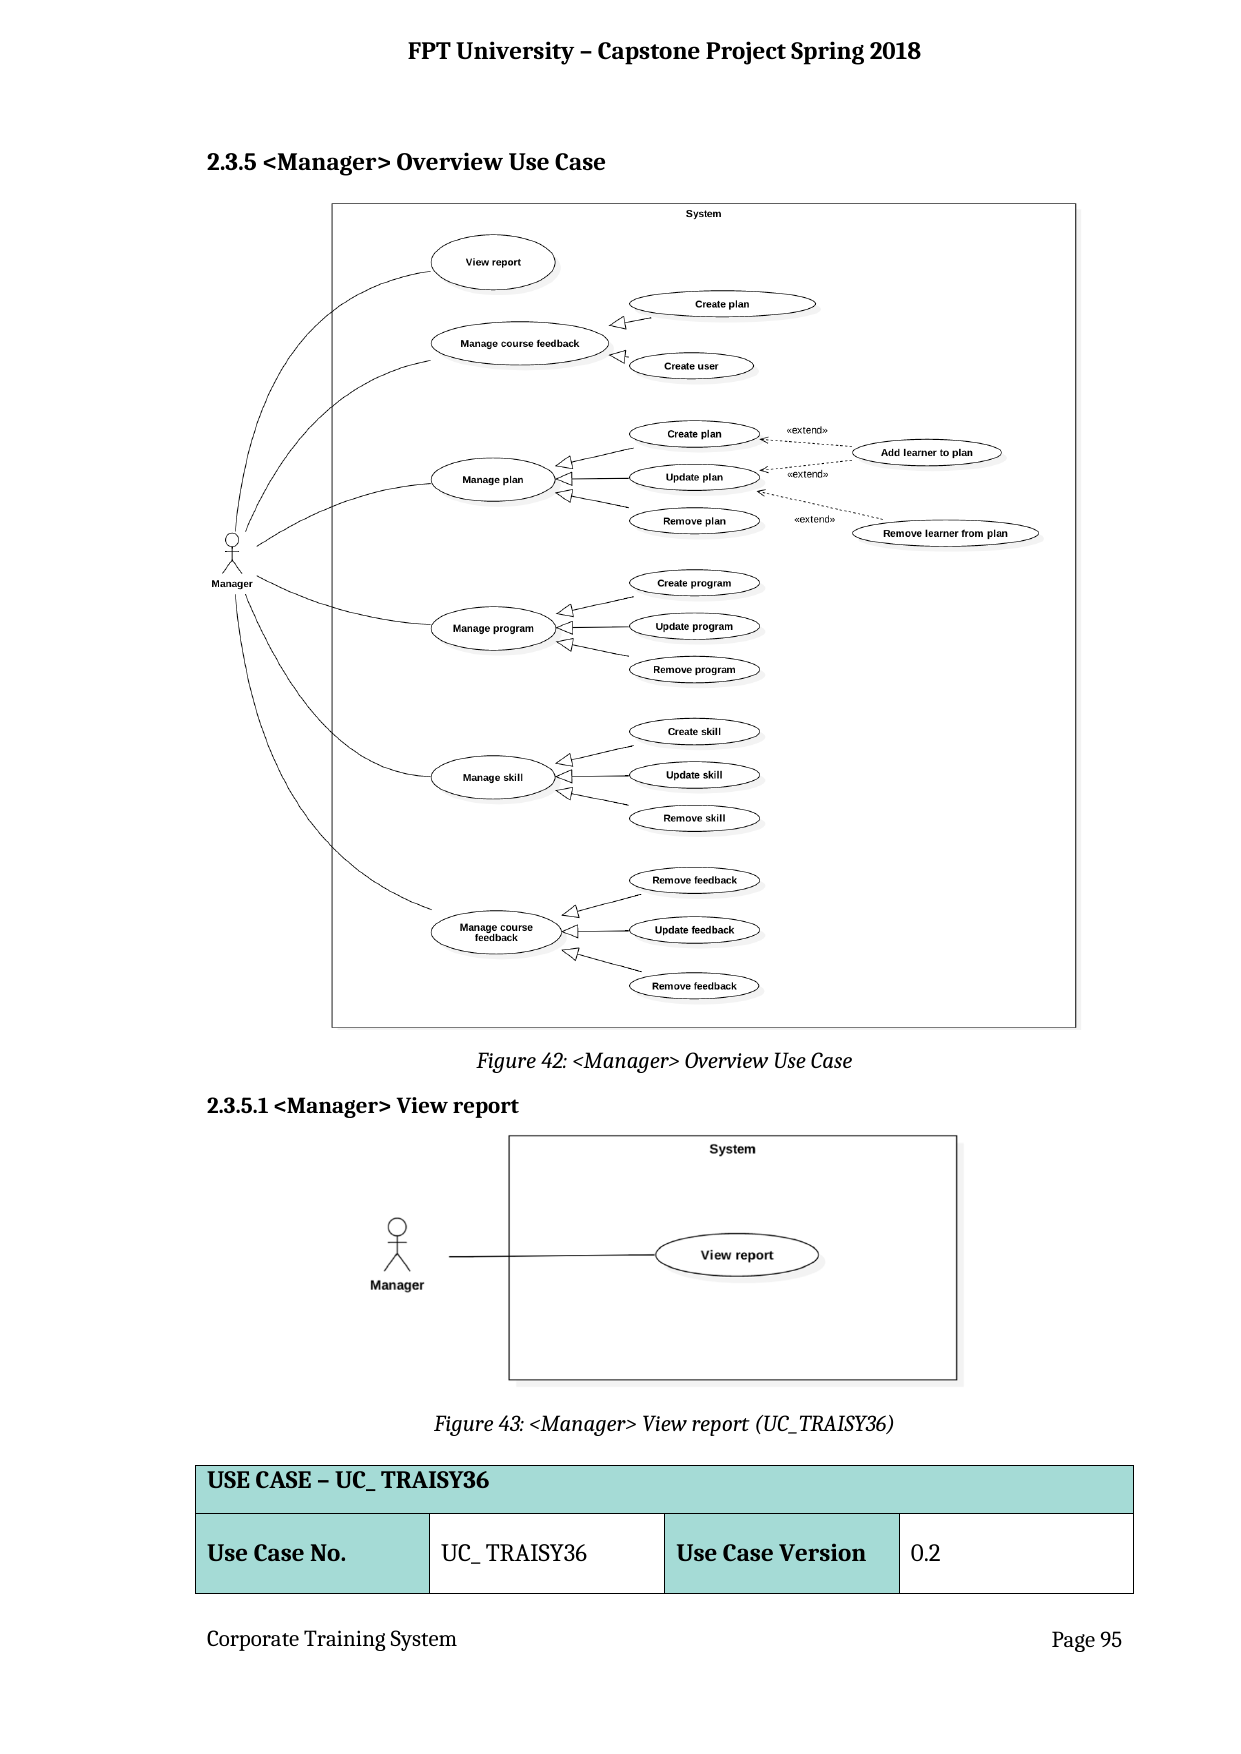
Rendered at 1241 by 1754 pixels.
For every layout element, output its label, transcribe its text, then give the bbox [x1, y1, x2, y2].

table_cell Use Case No. [196, 1514, 429, 1593]
table_cell Use Case Version [665, 1514, 899, 1593]
picture [206, 180, 1093, 1030]
table_header USE CASE – UC_ TRAISY36 [196, 1466, 1133, 1513]
text 2.3.5 <Manager> Overview Use Case [207, 148, 1122, 176]
table_cell UC_ TRAISY36 [430, 1514, 664, 1593]
picture [357, 1123, 972, 1392]
text Figure 42: <Manager> Overview Use Case [207, 1048, 1122, 1074]
table_cell 0.2 [900, 1514, 1133, 1593]
text Figure 43: <Manager> View report (UC_TRAISY36) [207, 1411, 1122, 1437]
text 2.3.5.1 <Manager> View report [207, 1093, 1122, 1119]
